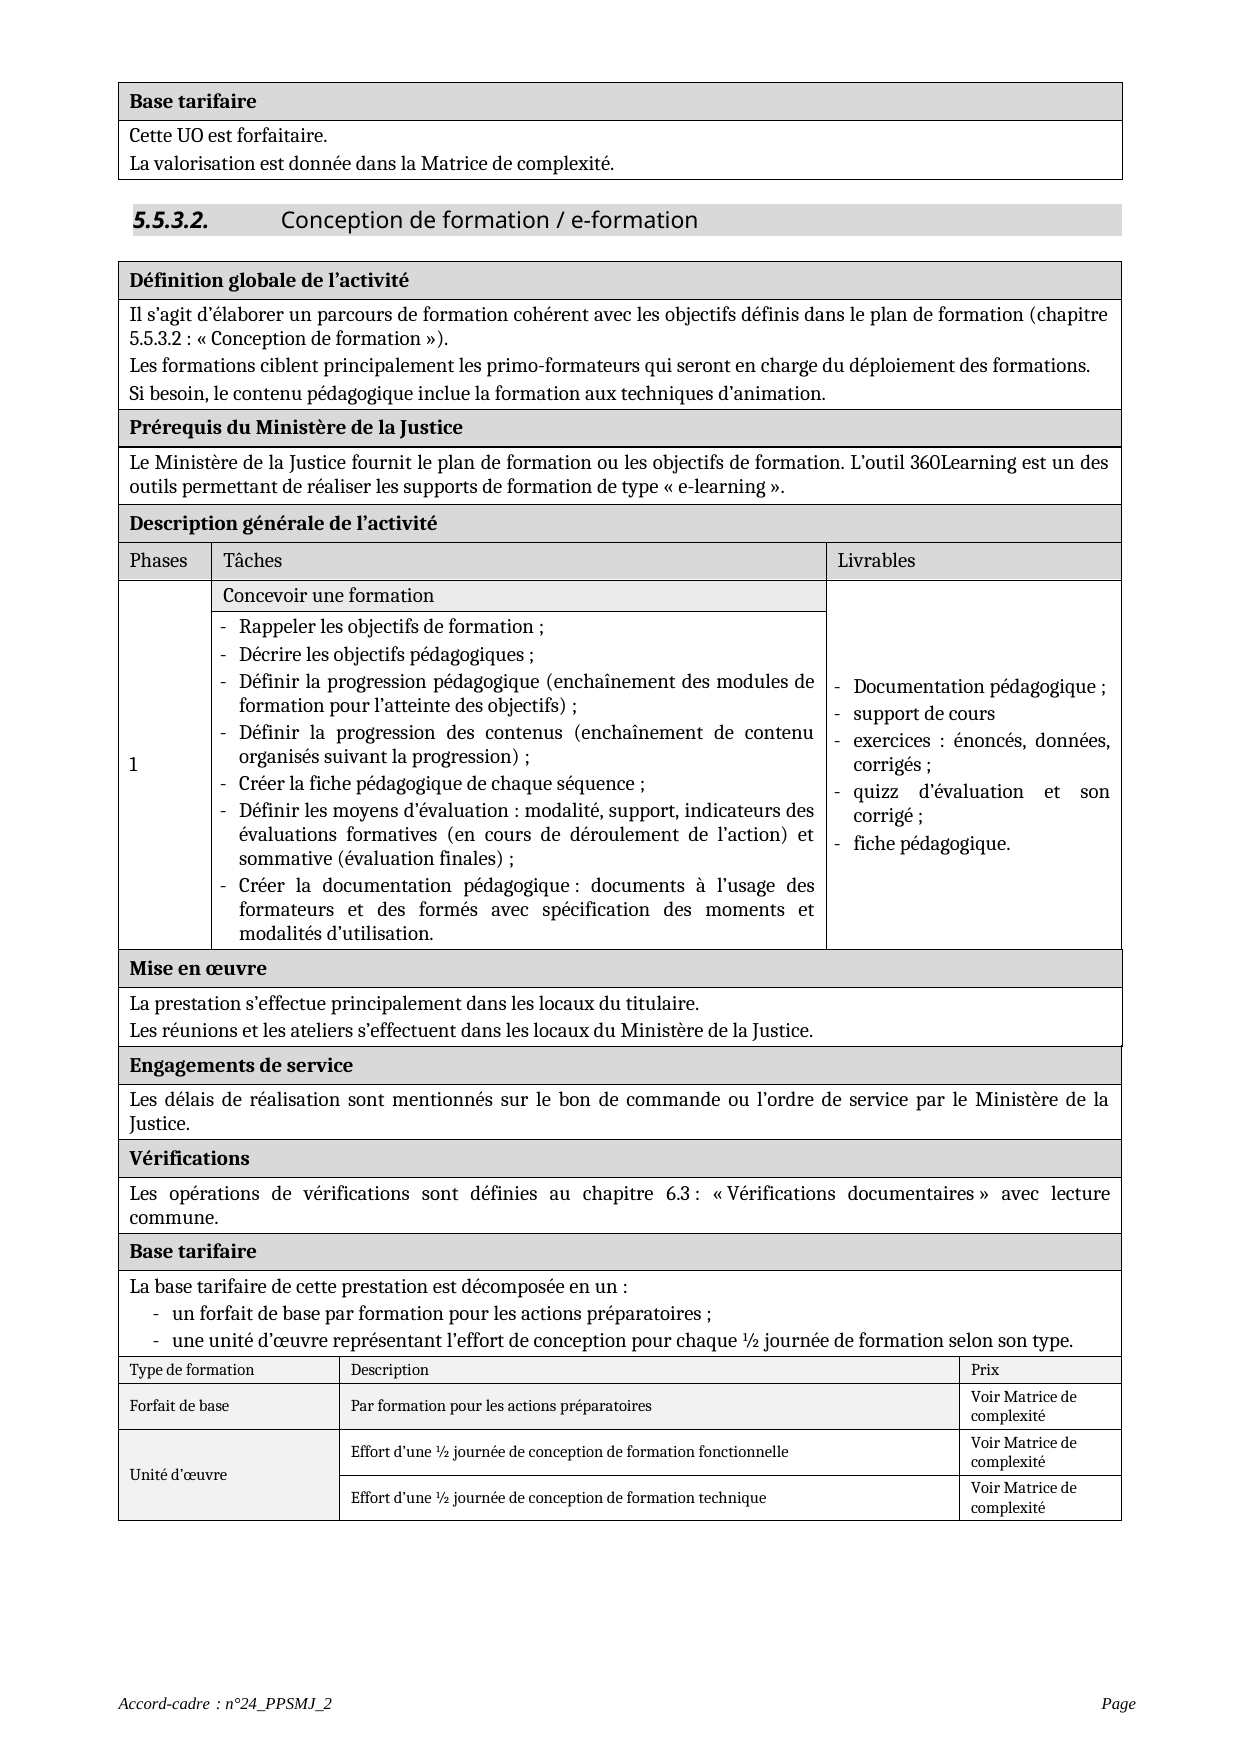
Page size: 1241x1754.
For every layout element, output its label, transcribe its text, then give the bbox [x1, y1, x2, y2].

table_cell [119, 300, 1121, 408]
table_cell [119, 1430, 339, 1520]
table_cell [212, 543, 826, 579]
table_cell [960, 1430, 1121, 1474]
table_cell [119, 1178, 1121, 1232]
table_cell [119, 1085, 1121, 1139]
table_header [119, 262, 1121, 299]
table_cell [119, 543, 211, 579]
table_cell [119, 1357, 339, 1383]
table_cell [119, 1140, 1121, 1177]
text Conception de formation / e-formation [133, 204, 1122, 236]
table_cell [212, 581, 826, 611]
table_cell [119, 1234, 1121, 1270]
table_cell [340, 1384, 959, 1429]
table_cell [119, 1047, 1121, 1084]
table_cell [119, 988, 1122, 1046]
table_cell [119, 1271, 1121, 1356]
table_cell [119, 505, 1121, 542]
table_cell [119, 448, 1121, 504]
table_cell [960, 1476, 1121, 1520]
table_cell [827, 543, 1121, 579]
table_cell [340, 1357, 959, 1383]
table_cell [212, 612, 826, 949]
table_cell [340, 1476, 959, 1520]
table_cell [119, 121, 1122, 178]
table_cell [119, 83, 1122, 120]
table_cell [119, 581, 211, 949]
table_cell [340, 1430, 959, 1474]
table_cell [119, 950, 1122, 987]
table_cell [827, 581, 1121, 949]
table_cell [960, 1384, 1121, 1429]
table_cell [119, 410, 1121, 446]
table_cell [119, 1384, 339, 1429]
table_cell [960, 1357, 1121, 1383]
